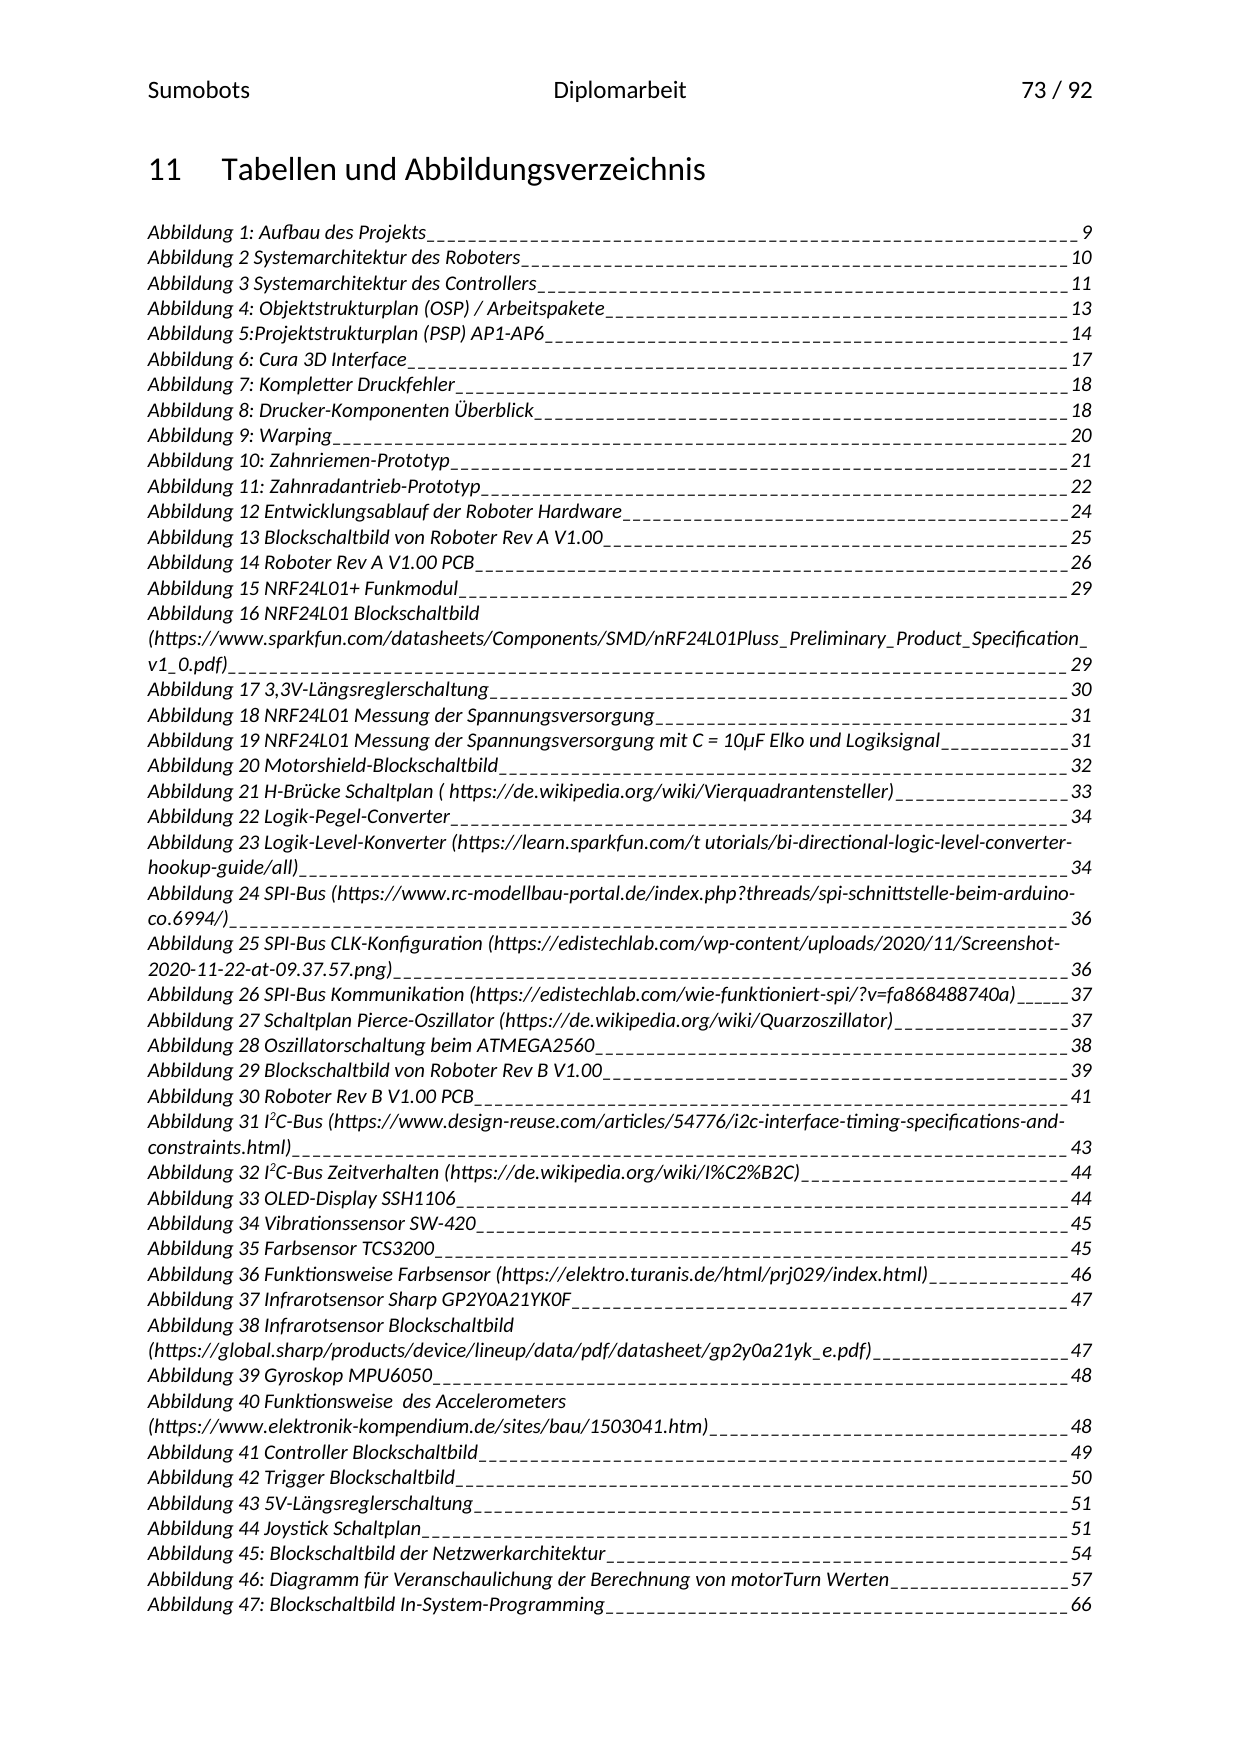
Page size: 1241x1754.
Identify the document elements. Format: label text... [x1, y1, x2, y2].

text Abbildung 47: Blockschaltbild In-System-Programming 66 [148, 1591, 1093, 1617]
text Abbildung 18 NRF24L01 Messung der Spannungsversorgung 31 [148, 702, 1093, 727]
text Abbildung 46: Diagramm für Veranschaulichung der Berechnung von motorTurn Werten 57 [148, 1566, 1093, 1591]
text Abbildung 16 NRF24L01 Blockschaltbild (https://www.sparkfun.com/datasheets/Components/SMD/nRF24L01Pluss_Preliminary_Product_Specification_v1_0.pdf) 29 [148, 600, 1093, 676]
text Abbildung 11: Zahnradantrieb-Prototyp 22 [148, 473, 1093, 498]
text Abbildung 4: Objektstrukturplan (OSP) / Arbeitspakete 13 [148, 295, 1093, 321]
text Abbildung 36 Funktionsweise Farbsensor (https://elektro.turanis.de/html/prj029/index.html) 46 [148, 1261, 1093, 1286]
text Abbildung 26 SPI-Bus Kommunikation (https://edistechlab.com/wie-funktioniert-spi/?v=fa868488740a) 37 [148, 981, 1093, 1007]
text Abbildung 32 I2C-Bus Zeitverhalten (https://de.wikipedia.org/wiki/I%C2%B2C) 44 [148, 1159, 1093, 1185]
text Abbildung 17 3,3V-Längsreglerschaltung 30 [148, 676, 1093, 702]
text Abbildung 42 Trigger Blockschaltbild 50 [148, 1464, 1093, 1490]
text Abbildung 41 Controller Blockschaltbild 49 [148, 1439, 1093, 1464]
text Abbildung 10: Zahnriemen-Prototyp 21 [148, 448, 1093, 473]
text Abbildung 12 Entwicklungsablauf der Roboter Hardware 24 [148, 498, 1093, 524]
subtitle Tabellen und Abbildungsverzeichnis [148, 148, 1093, 188]
text Abbildung 38 Infrarotsensor Blockschaltbild (https://global.sharp/products/device/lineup/data/pdf/datasheet/gp2y0a21yk_e.pdf) 47 [148, 1312, 1093, 1363]
text Abbildung 6: Cura 3D Interface 17 [148, 346, 1093, 371]
text Abbildung 34 Vibrationssensor SW-420 45 [148, 1210, 1093, 1236]
text Abbildung 30 Roboter Rev B V1.00 PCB 41 [148, 1083, 1093, 1108]
text Abbildung 24 SPI-Bus (https://www.rc-modellbau-portal.de/index.php?threads/spi-schnittstelle-beim-arduino-co.6994/) 36 [148, 880, 1093, 931]
text Abbildung 15 NRF24L01+ Funkmodul 29 [148, 575, 1093, 600]
text Abbildung 28 Oszillatorschaltung beim ATMEGA2560 38 [148, 1032, 1093, 1058]
text Abbildung 1: Aufbau des Projekts 9 [148, 219, 1093, 244]
text Abbildung 40 Funktionsweise des Accelerometers (https://www.elektronik-kompendium.de/sites/bau/1503041.htm) 48 [148, 1388, 1093, 1439]
text Abbildung 20 Motorshield-Blockschaltbild 32 [148, 753, 1093, 778]
text Abbildung 31 I2C-Bus (https://www.design-reuse.com/articles/54776/i2c-interface-timing-specifications-and-constraints.html) 43 [148, 1108, 1093, 1159]
text Abbildung 45: Blockschaltbild der Netzwerkarchitektur 54 [148, 1541, 1093, 1566]
text Abbildung 37 Infrarotsensor Sharp GP2Y0A21YK0F 47 [148, 1286, 1093, 1312]
text Abbildung 2 Systemarchitektur des Roboters 10 [148, 244, 1093, 270]
text Abbildung 5:Projektstrukturplan (PSP) AP1-AP6 14 [148, 321, 1093, 346]
text Abbildung 3 Systemarchitektur des Controllers 11 [148, 270, 1093, 295]
text Abbildung 44 Joystick Schaltplan 51 [148, 1515, 1093, 1541]
text Abbildung 43 5V-Längsreglerschaltung 51 [148, 1490, 1093, 1515]
text Abbildung 35 Farbsensor TCS3200 45 [148, 1236, 1093, 1261]
text Abbildung 29 Blockschaltbild von Roboter Rev B V1.00 39 [148, 1058, 1093, 1083]
text Abbildung 25 SPI-Bus CLK-Konfiguration (https://edistechlab.com/wp-content/uploads/2020/11/Screenshot-2020-11-22-at-09.37.57.png) 36 [148, 931, 1093, 981]
text Abbildung 9: Warping 20 [148, 422, 1093, 448]
text Abbildung 33 OLED-Display SSH1106 44 [148, 1185, 1093, 1210]
text Abbildung 14 Roboter Rev A V1.00 PCB 26 [148, 549, 1093, 575]
text Abbildung 39 Gyroskop MPU6050 48 [148, 1363, 1093, 1388]
text Abbildung 19 NRF24L01 Messung der Spannungsversorgung mit C = 10µF Elko und Logiksignal 31 [148, 727, 1093, 753]
text Abbildung 7: Kompletter Druckfehler 18 [148, 371, 1093, 397]
text Abbildung 27 Schaltplan Pierce-Oszillator (https://de.wikipedia.org/wiki/Quarzoszillator) 37 [148, 1007, 1093, 1032]
text Abbildung 21 H-Brücke Schaltplan ( https://de.wikipedia.org/wiki/Vierquadrantensteller) 33 [148, 778, 1093, 803]
text Abbildung 13 Blockschaltbild von Roboter Rev A V1.00 25 [148, 524, 1093, 549]
text Abbildung 8: Drucker-Komponenten Überblick 18 [148, 397, 1093, 422]
text Abbildung 23 Logik-Level-Konverter (https://learn.sparkfun.com/t utorials/bi-directional-logic-level-converter-hookup-guide/all) 34 [148, 829, 1093, 880]
text Abbildung 22 Logik-Pegel-Converter 34 [148, 803, 1093, 829]
